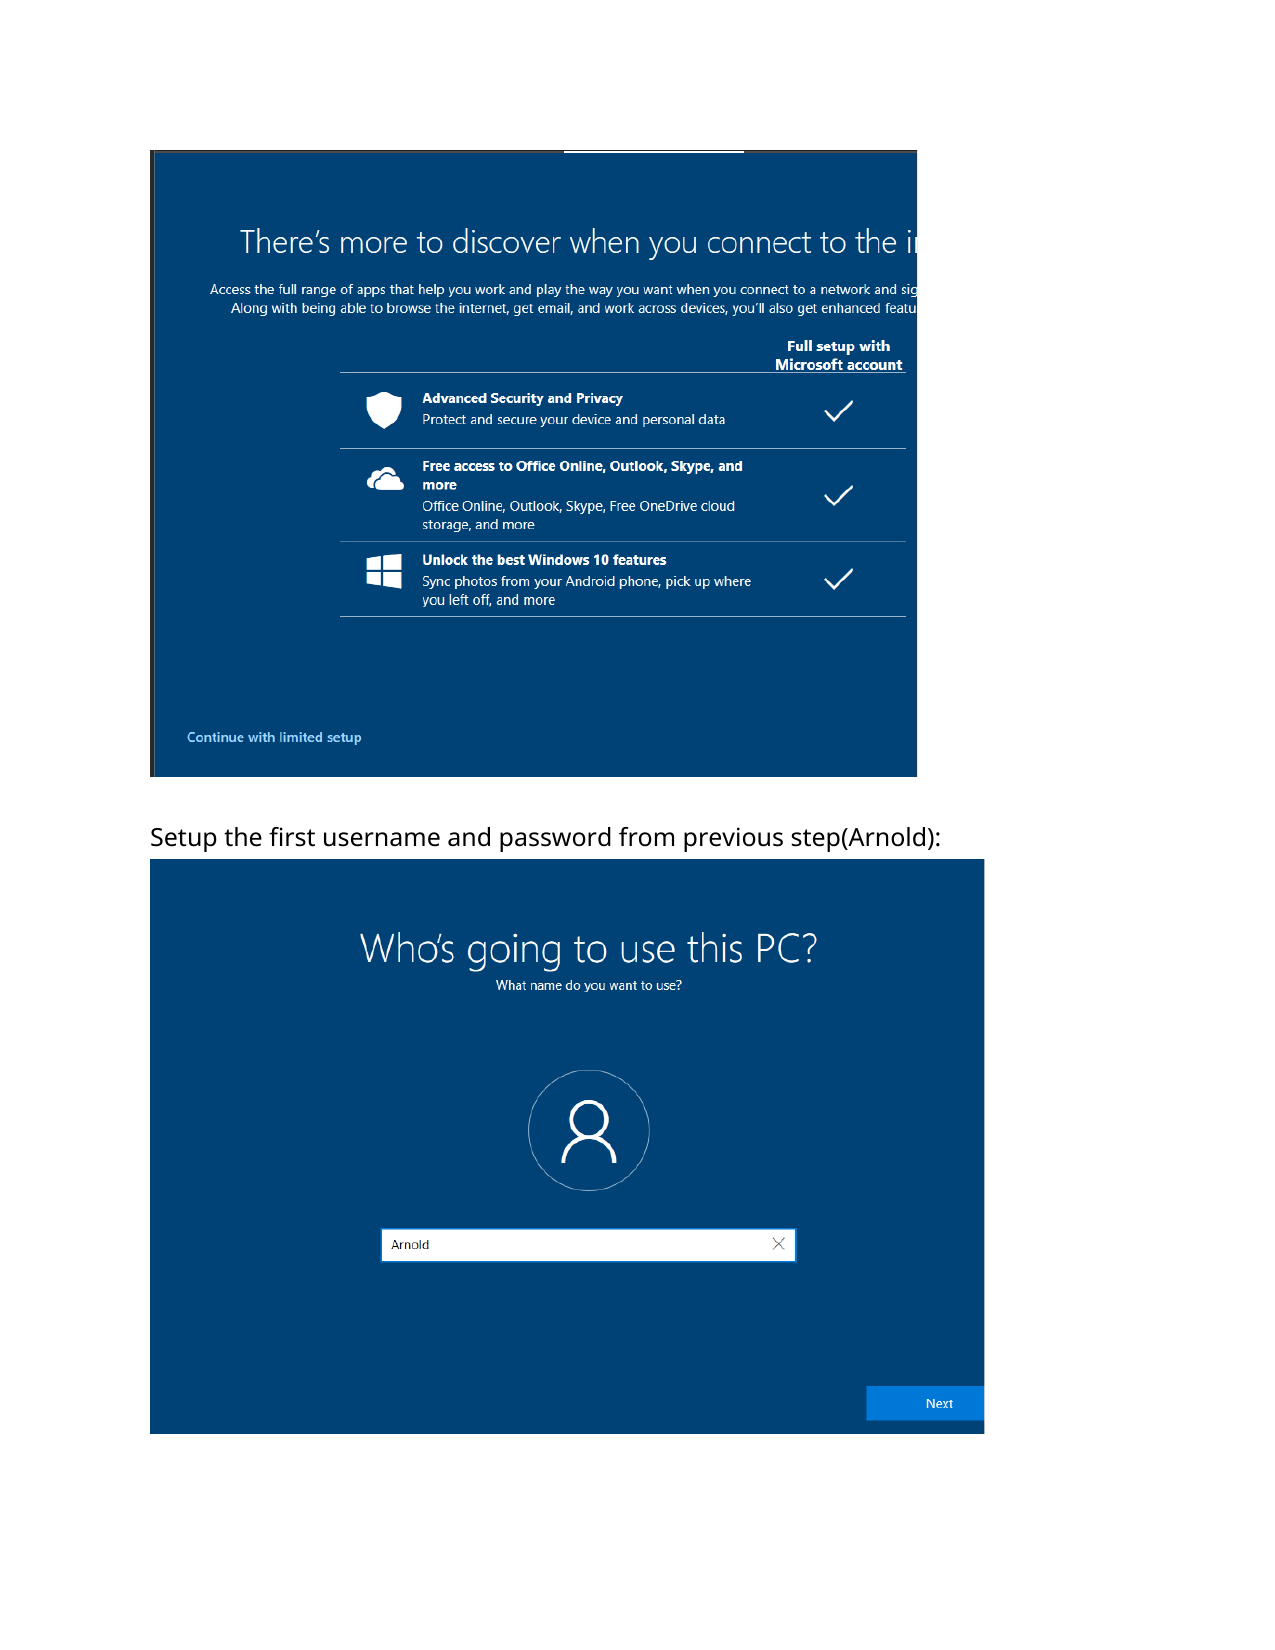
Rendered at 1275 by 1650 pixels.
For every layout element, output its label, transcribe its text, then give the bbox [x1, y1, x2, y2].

picture [150, 859, 985, 1434]
picture [150, 150, 918, 777]
text Setup the first username and password from previous step(Arnold): [150, 820, 1125, 854]
